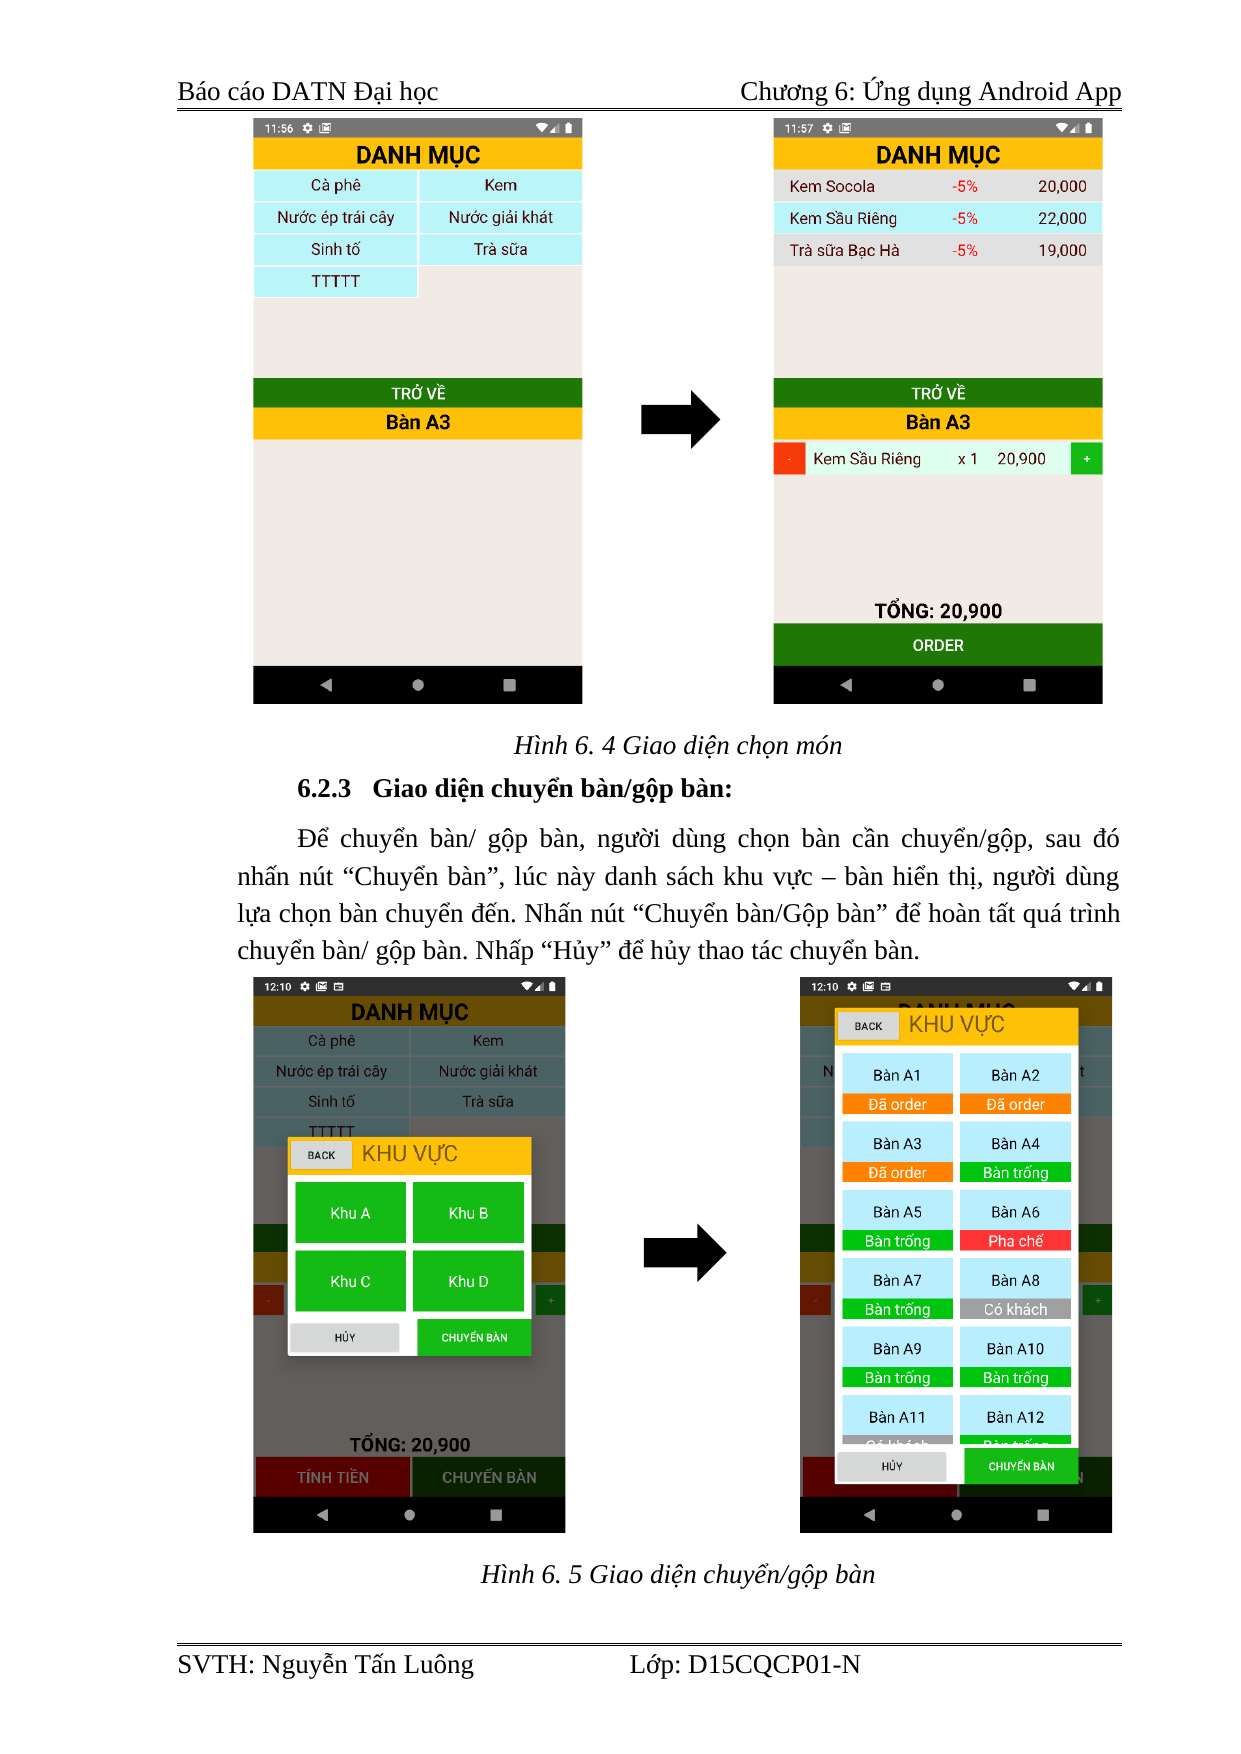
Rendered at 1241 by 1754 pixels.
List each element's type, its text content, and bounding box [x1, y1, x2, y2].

picture [800, 977, 1113, 1533]
text Hình 6. 5 Giao diện chuyển/gộp bàn [237, 1558, 1122, 1589]
table_header [654, 119, 1114, 722]
text Hình 6. 4 Giao diện chọn món [237, 729, 1122, 760]
picture [253, 977, 566, 1533]
table_header [654, 978, 1123, 1552]
table_header [242, 978, 654, 1552]
table_header [242, 119, 654, 722]
list Giao diện chuyển bàn/gộp bàn: [297, 772, 1122, 803]
picture [773, 118, 1103, 704]
picture [253, 118, 583, 704]
text Để chuyển bàn/ gộp bàn, người dùng chọn bàn cần chuyển/gộp, sau đó nhấn nút “Chuyển bàn”, lúc này danh sách khu vực – bàn hiển thị, người dùng lựa chọn bàn chuyển đến. Nhấn nút “Chuyển bàn/Gộp bàn” để hoàn tất quá trình chuyển bàn/ gộp bàn. Nhấp “Hủy” để hủy thao tác chuyển bàn. [237, 822, 1122, 966]
